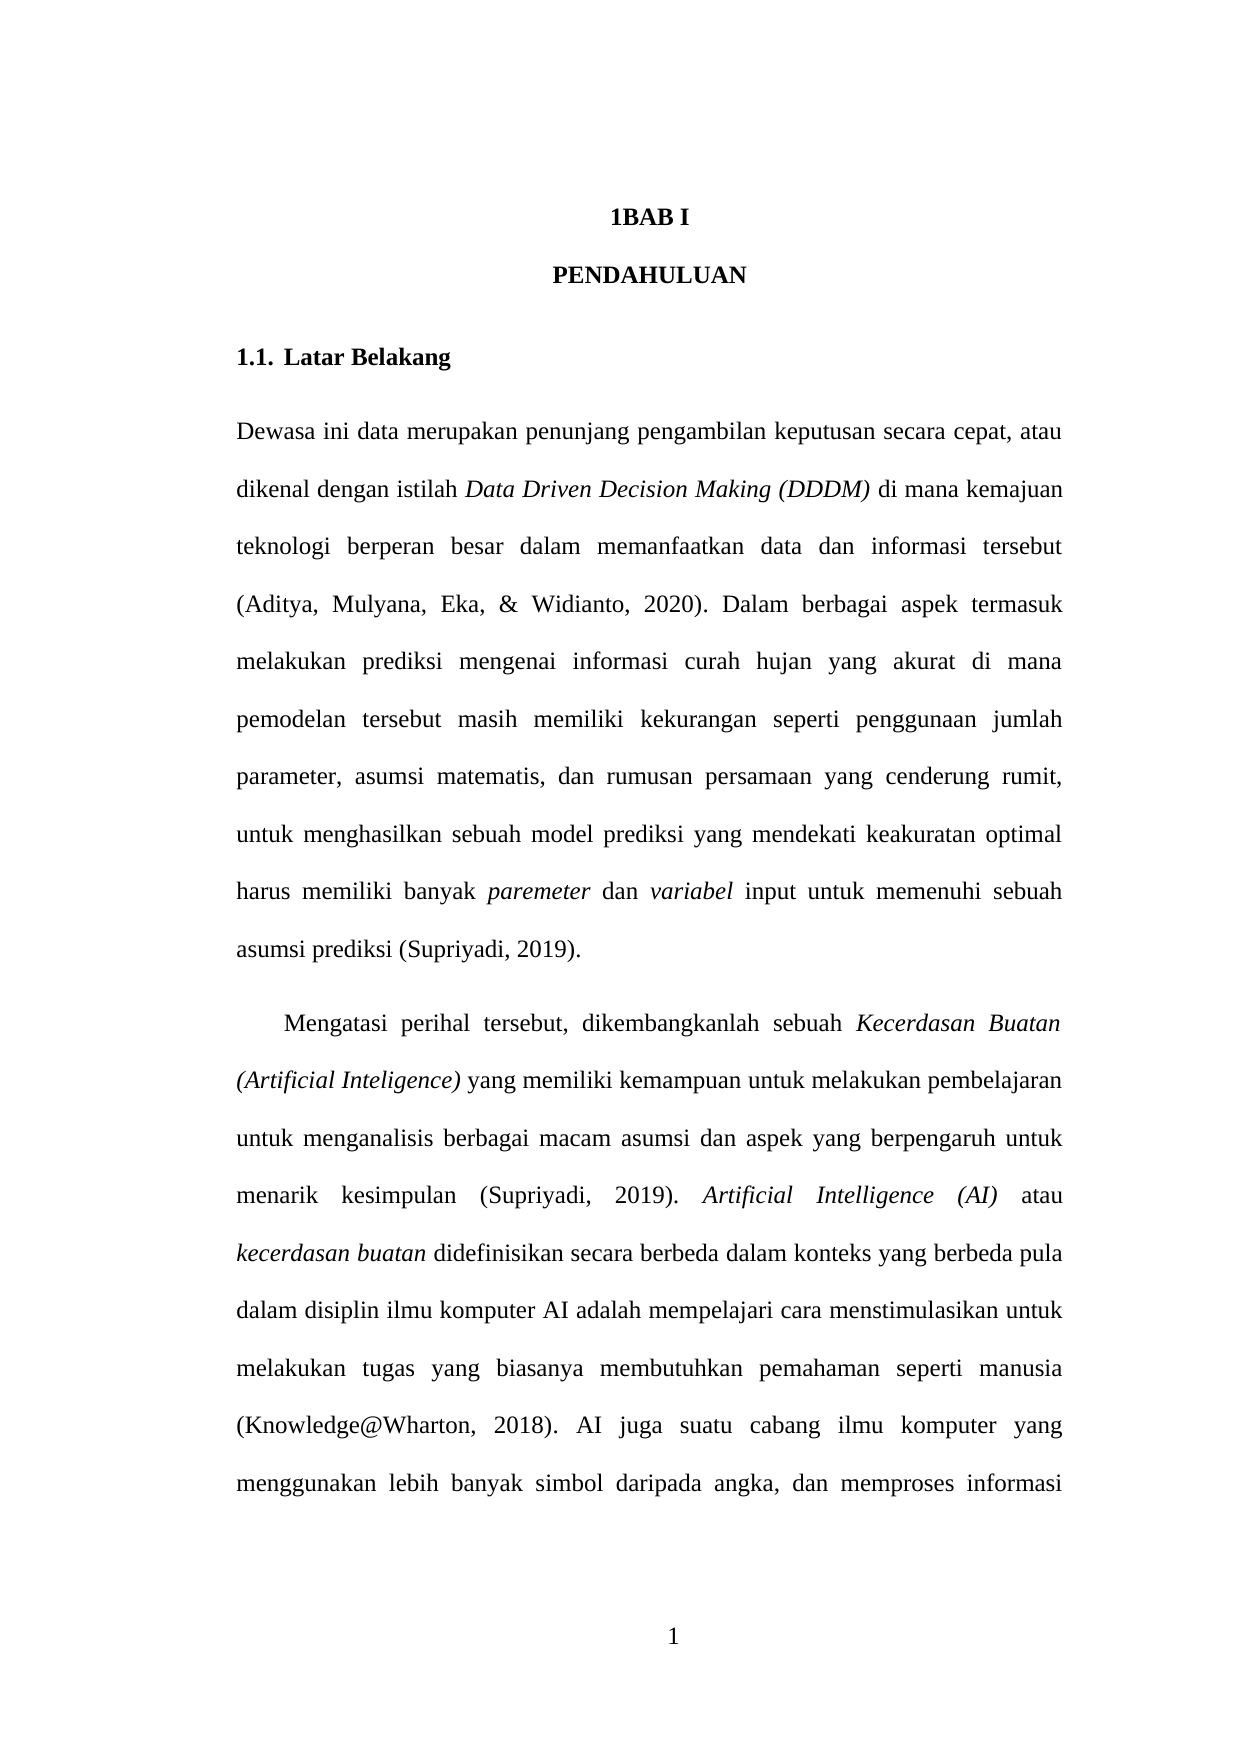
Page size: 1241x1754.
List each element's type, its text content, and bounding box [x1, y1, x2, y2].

subtitle Latar Belakang [236, 342, 1063, 371]
text Dewasa ini data merupakan penunjang pengambilan keputusan secara cepat, atau dikenal dengan istilah Data Driven Decision Making (DDDM) di mana kemajuan teknologi berperan besar dalam memanfaatkan data dan informasi tersebut . Dalam berbagai aspek termasuk melakukan prediksi mengenai informasi curah hujan yang akurat di mana pemodelan tersebut masih memiliki kekurangan seperti penggunaan jumlah parameter, asumsi matematis, dan rumusan persamaan yang cenderung rumit, untuk menghasilkan sebuah model prediksi yang mendekati keakuratan optimal harus memiliki banyak paremeter dan variabel input untuk memenuhi sebuah asumsi prediksi . [236, 416, 1063, 963]
subtitle BAB I PENDAHULUAN [236, 202, 1063, 288]
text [236, 1008, 1063, 1497]
